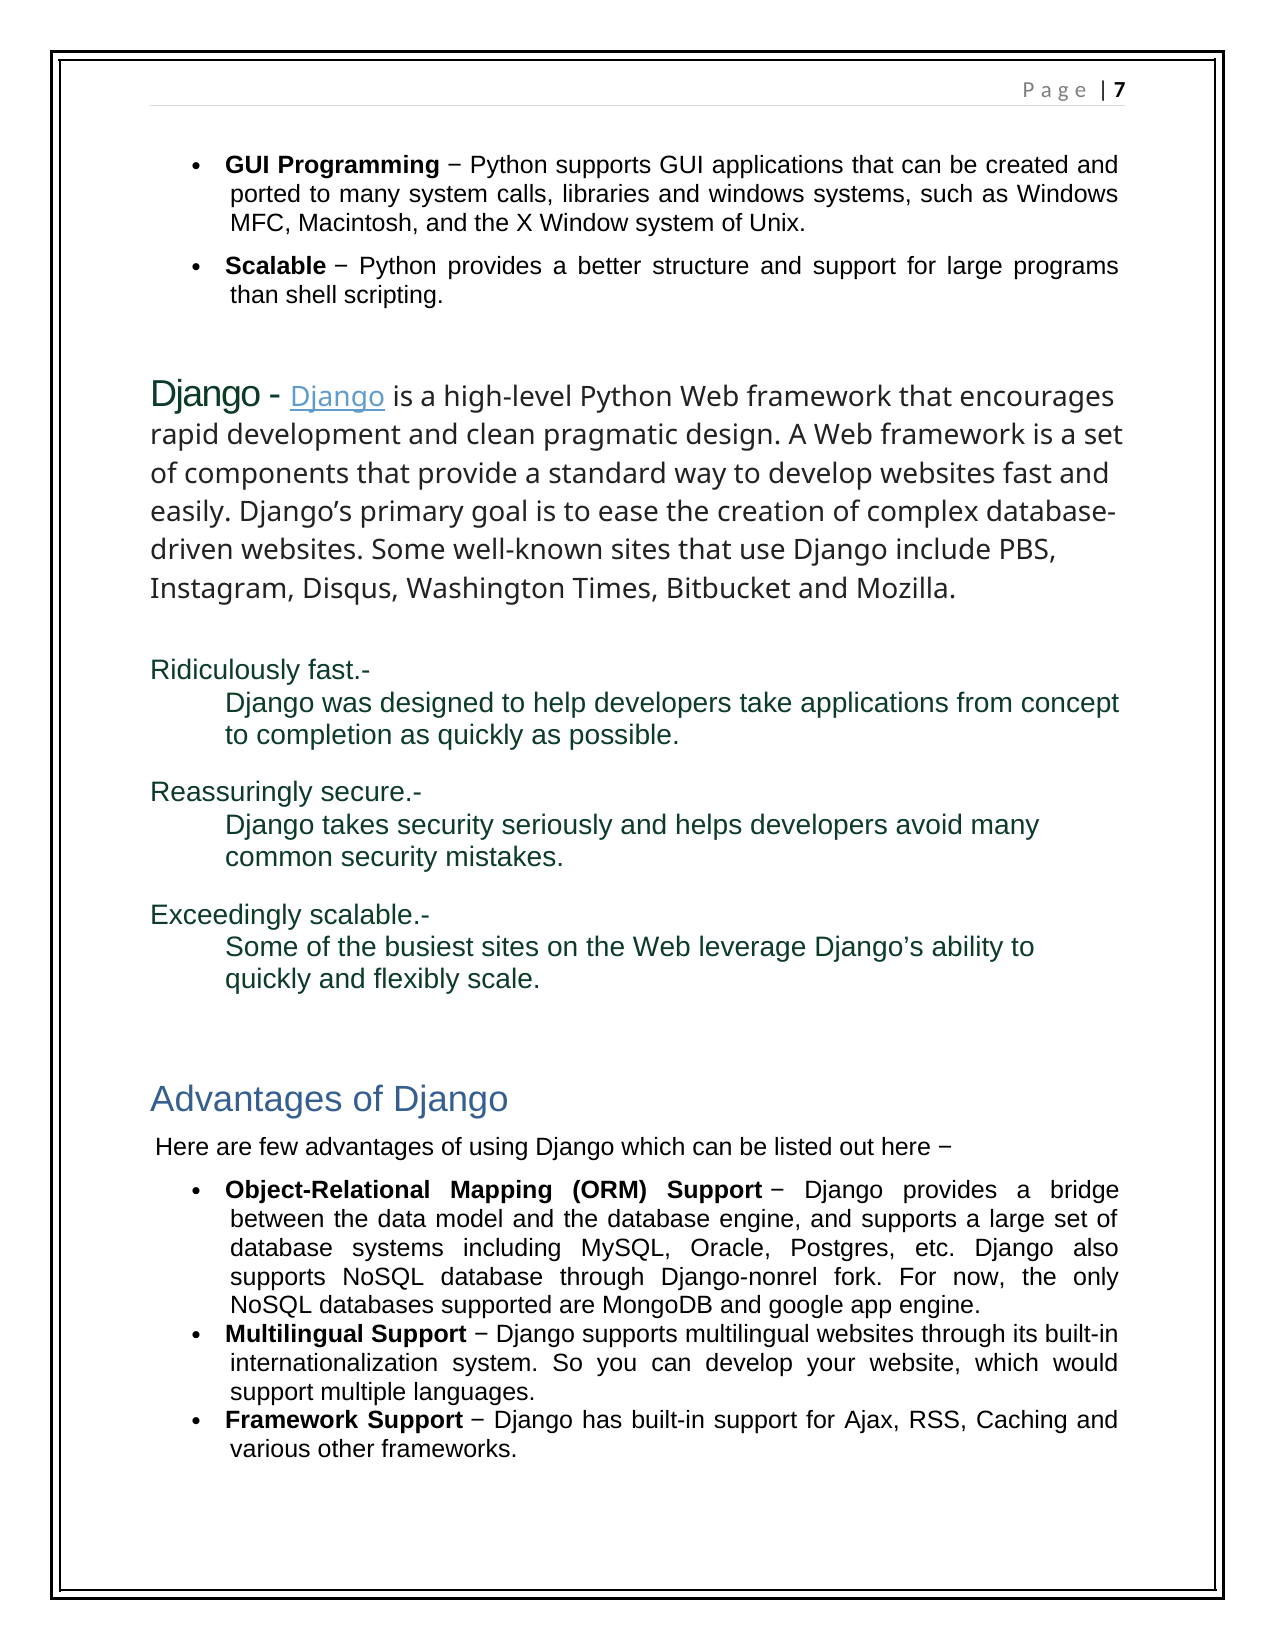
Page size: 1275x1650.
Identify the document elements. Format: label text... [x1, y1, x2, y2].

list Multilingual Support − Django supports multilingual websites through its built-in internationalization system. So you can develop your website, which would support multiple languages. [192, 1319, 1120, 1405]
list Scalable − Python provides a better structure and support for large programs than shell scripting. [192, 251, 1120, 309]
text Ridiculously fast.- [150, 653, 1125, 686]
text Django takes security seriously and helps developers avoid many common security mistakes. [225, 808, 1125, 873]
text Reassuringly secure.- [150, 775, 1125, 808]
text Here are few advantages of using Django which can be listed out here − [155, 1132, 1120, 1160]
subtitle Advantages of Django [150, 1077, 1125, 1119]
list Object-Relational Mapping (ORM) Support − Django provides a bridge between the data model and the database engine, and supports a large set of database systems including MySQL, Oracle, Postgres, etc. Django also supports NoSQL database through Django-nonrel fork. For now, the only NoSQL databases supported are MongoDB and google app engine. [192, 1175, 1120, 1319]
text Exceedingly scalable.- [150, 898, 1125, 930]
text Some of the busiest sites on the Web leverage Django’s ability to quickly and flexibly scale. [225, 930, 1125, 995]
text Django was designed to help developers take applications from concept to completion as quickly as possible. [225, 686, 1125, 750]
list Framework Support − Django has built-in support for Ajax, RSS, Caching and various other frameworks. [192, 1405, 1120, 1463]
list GUI Programming − Python supports GUI applications that can be created and ported to many system calls, libraries and windows systems, such as Windows MFC, Macintosh, and the X Window system of Unix. [192, 150, 1120, 236]
subtitle Django - Django is a high-level Python Web framework that encourages rapid development and clean pragmatic design. A Web framework is a set of components that provide a standard way to develop websites fast and easily. Django’s primary goal is to ease the creation of complex database-driven websites. Some well-known sites that use Django include PBS, Instagram, Disqus, Washington Times, Bitbucket and Mozilla. [150, 371, 1125, 606]
